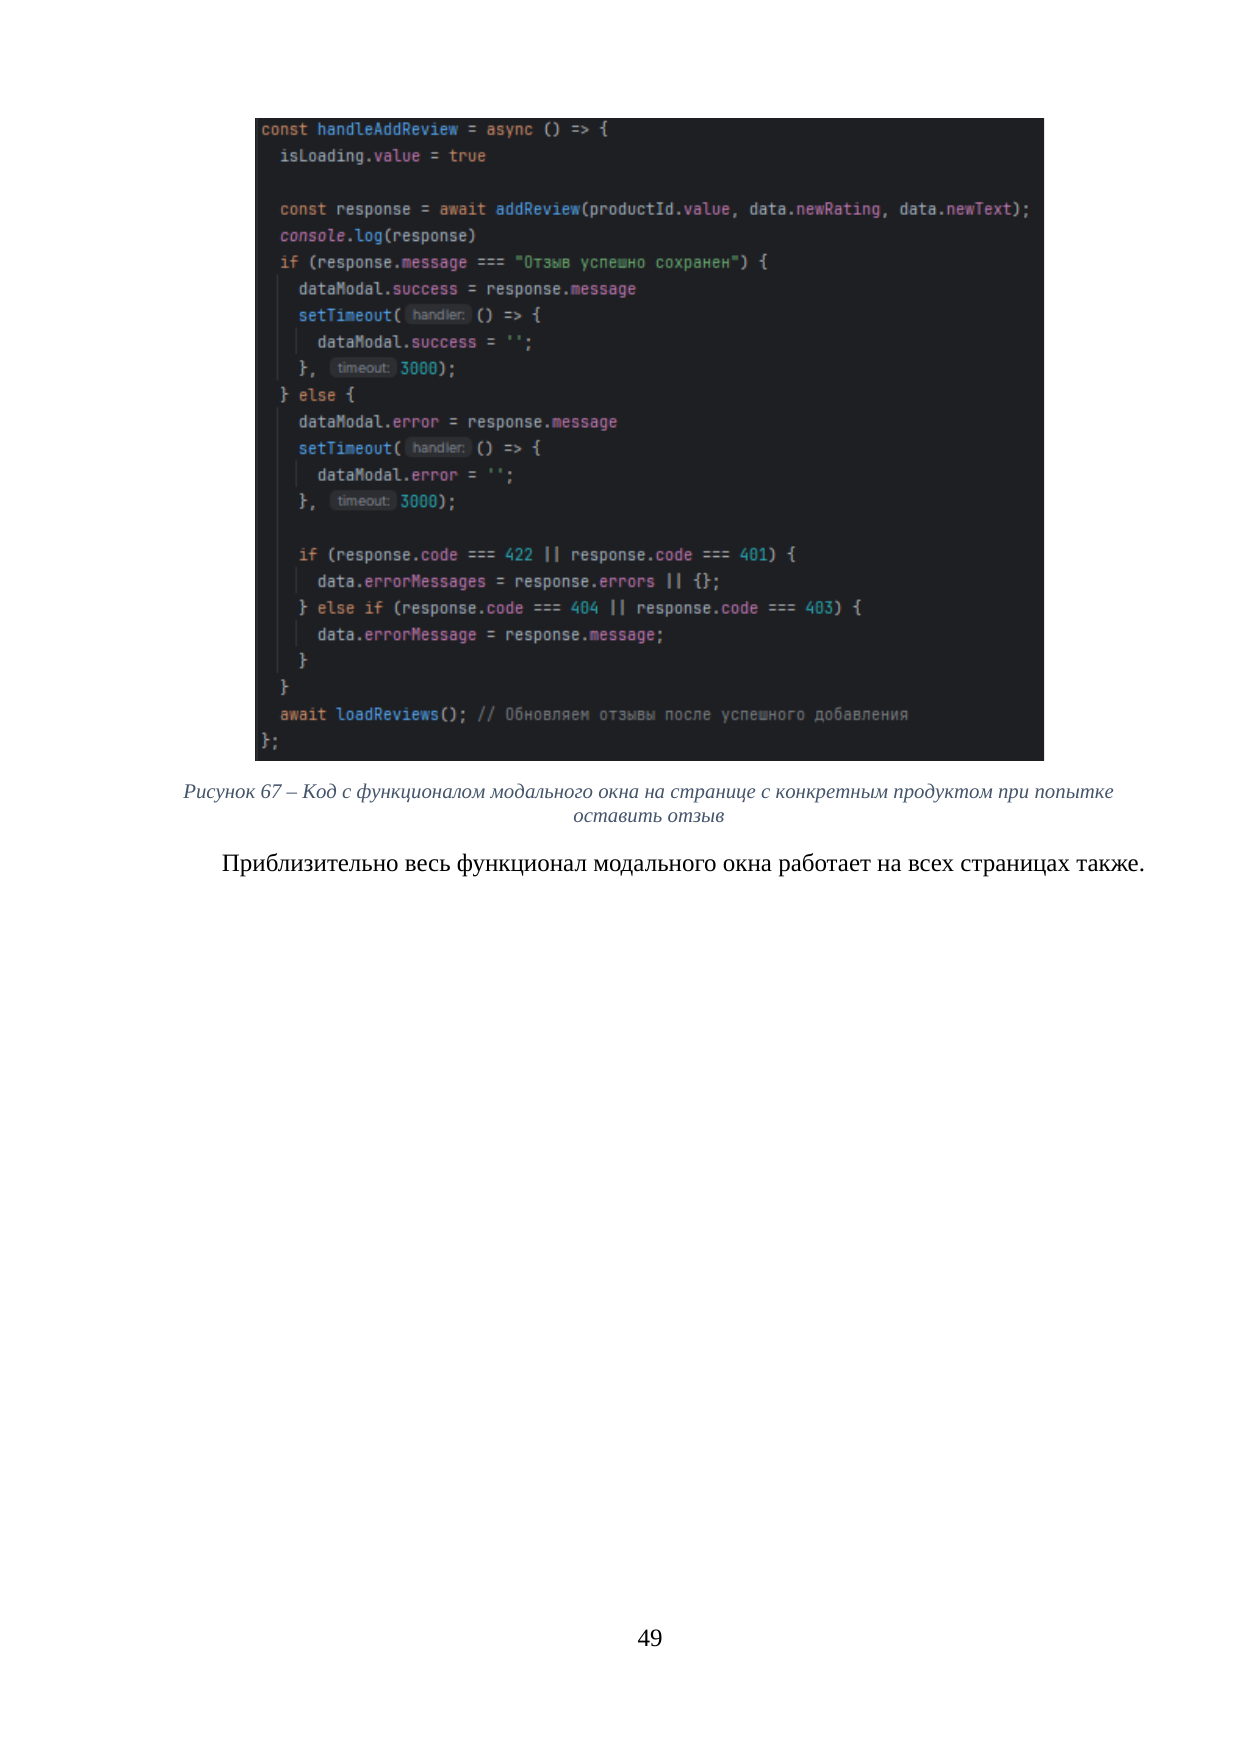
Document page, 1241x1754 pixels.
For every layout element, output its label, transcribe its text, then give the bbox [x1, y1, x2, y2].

picture [255, 118, 1045, 761]
text Рисунок 67 – Код с функционалом модального окна на странице с конкретным продуктом при попытке оставить отзыв [148, 779, 1152, 827]
text Приблизительно весь функционал модального окна работает на всех страницах также. [148, 848, 1152, 877]
